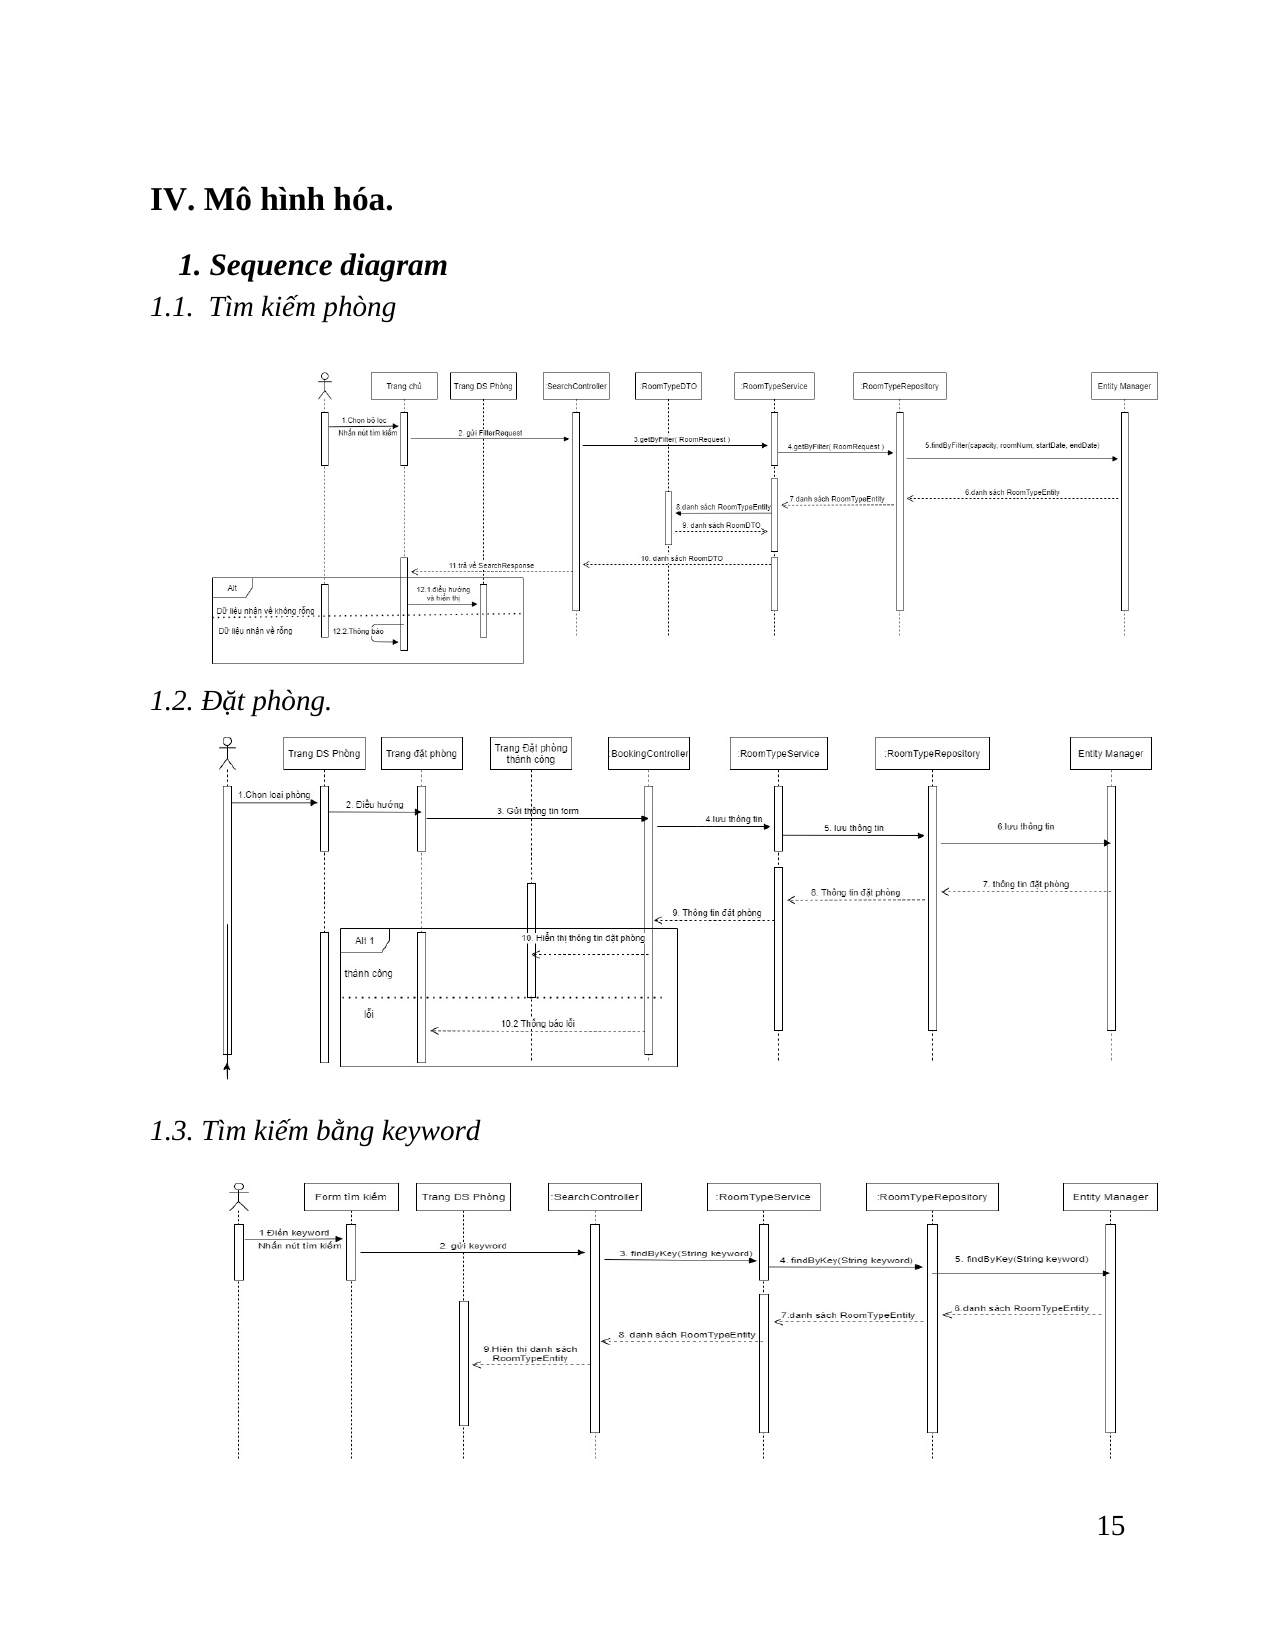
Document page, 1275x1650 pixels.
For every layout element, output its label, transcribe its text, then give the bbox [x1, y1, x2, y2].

subtitle Tìm kiếm bằng keyword [150, 1113, 1125, 1146]
subtitle Đặt phòng. [150, 683, 1125, 717]
subtitle Sequence diagram [178, 247, 1125, 283]
subtitle Mô hình hóa. [150, 179, 1125, 217]
subtitle Tìm kiếm phòng [150, 289, 1125, 323]
picture [205, 1165, 1177, 1475]
picture [198, 359, 1171, 677]
picture [198, 717, 1172, 1106]
